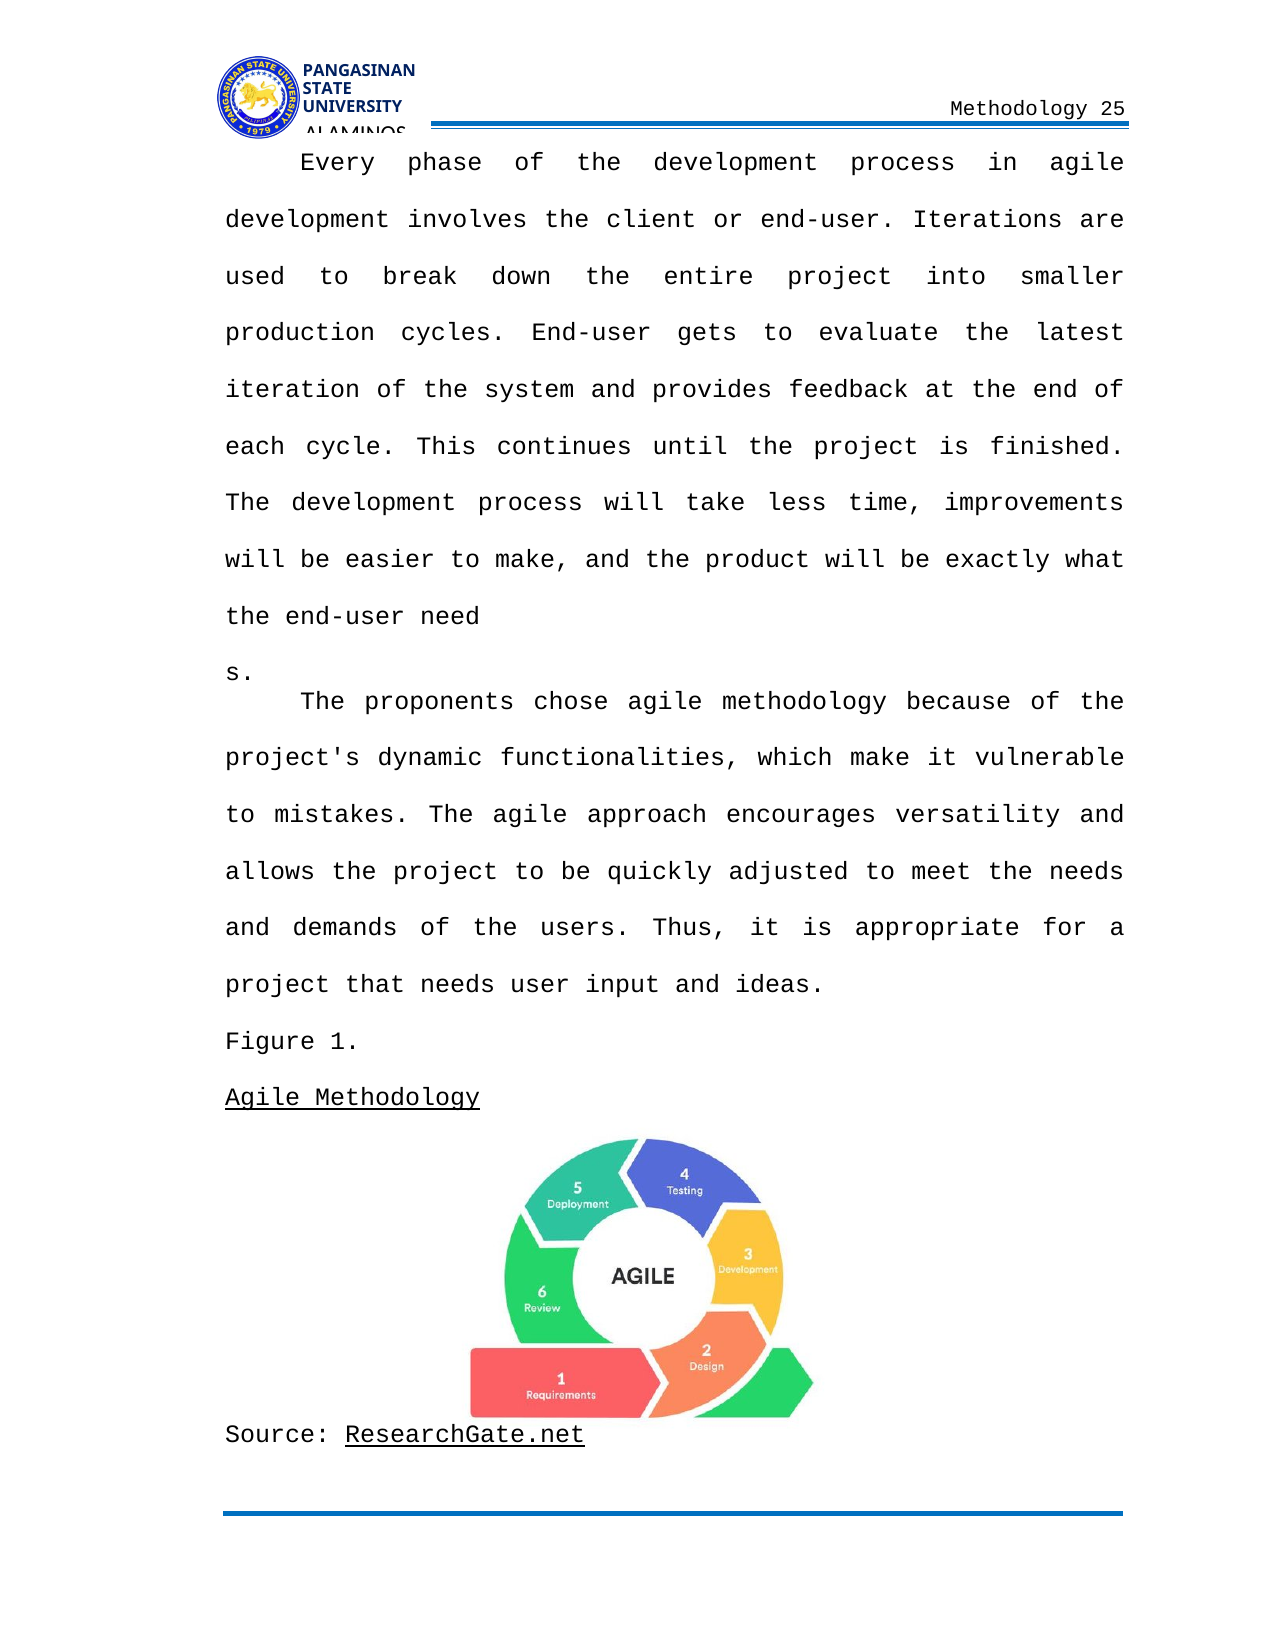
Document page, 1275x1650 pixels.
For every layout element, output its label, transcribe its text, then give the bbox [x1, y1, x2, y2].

text The proponents chose agile methodology because of the project's dynamic functionalities, which make it vulnerable to mistakes. The agile approach encourages versatility and allows the project to be quickly adjusted to meet the needs and demands of the users. Thus, it is appropriate for a project that needs user input and ideas. [225, 688, 1125, 1000]
picture [312, 1116, 975, 1422]
text s. [225, 660, 1125, 688]
text Every phase of the development process in agile development involves the client or end-user. Iterations are used to break down the entire project into smaller production cycles. End-user gets to evaluate the latest iteration of the system and provides feedback at the end of each cycle. This continues until the project is finished. The development process will take less time, improvements will be easier to make, and the product will be exactly what the end-user need [225, 150, 1125, 632]
text Agile Methodology [225, 1085, 1125, 1113]
text Source: ResearchGate.net [225, 1422, 1125, 1450]
text Figure 1. [225, 1028, 1125, 1057]
picture [217, 56, 300, 139]
